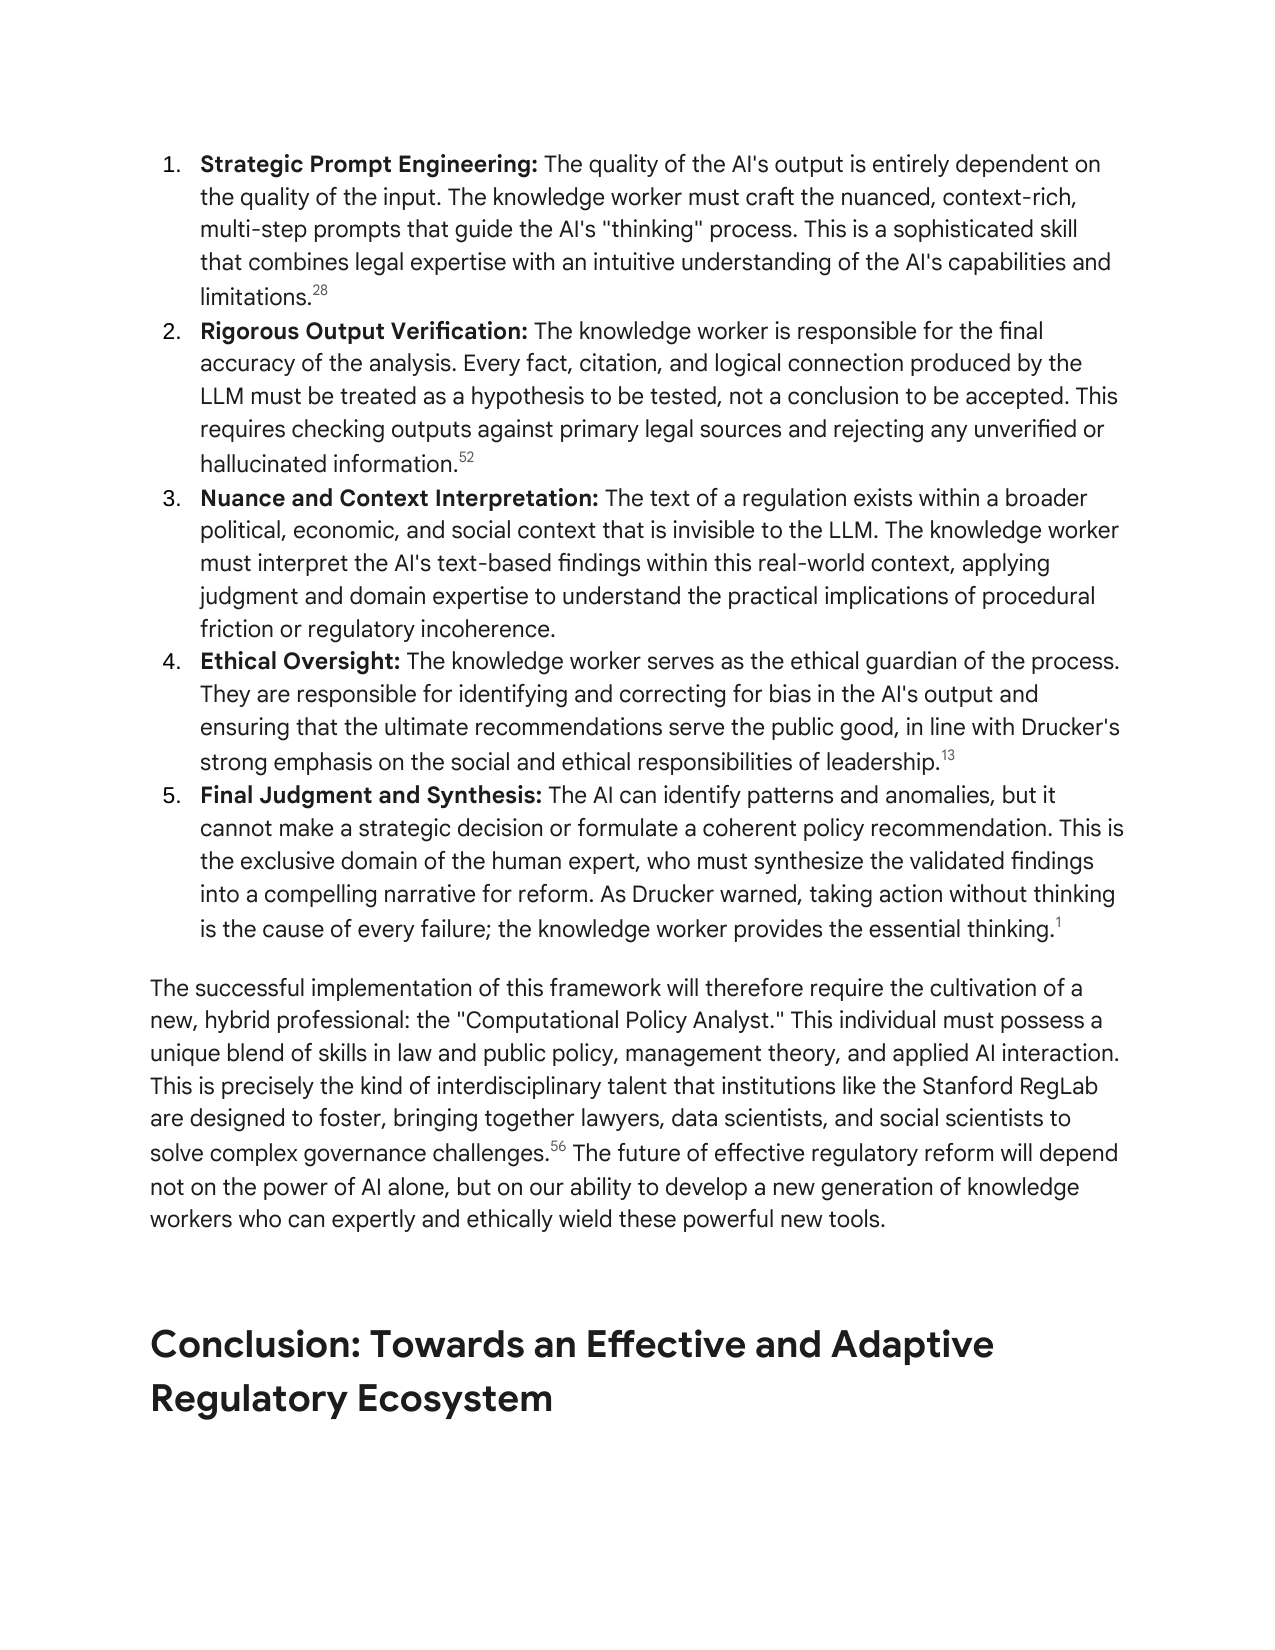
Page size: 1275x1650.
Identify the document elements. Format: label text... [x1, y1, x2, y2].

text The successful implementation of this framework will therefore require the cultivation of a new, hybrid professional: the "Computational Policy Analyst." This individual must possess a unique blend of skills in law and public policy, management theory, and applied AI interaction. This is precisely the kind of interdisciplinary talent that institutions like the Stanford RegLab are designed to foster, bringing together lawyers, data scientists, and social scientists to solve complex governance challenges.56 The future of effective regulatory reform will depend not on the power of AI alone, but on our ability to develop a new generation of knowledge workers who can expertly and ethically wield these powerful new tools. [150, 974, 1125, 1234]
list Rigorous Output Verification: The knowledge worker is responsible for the final accuracy of the analysis. Every fact, citation, and logical connection produced by the LLM must be treated as a hypothesis to be tested, not a conclusion to be accepted. This requires checking outputs against primary legal sources and rejecting any unverified or hallucinated information.52 [162, 317, 1125, 479]
list Ethical Oversight: The knowledge worker serves as the ethical guardian of the process. They are responsible for identifying and correcting for bias in the AI's output and ensuring that the ultimate recommendations serve the public good, in line with Drucker's strong emphasis on the social and ethical responsibilities of leadership.13 [162, 647, 1125, 777]
list Strategic Prompt Engineering: The quality of the AI's output is entirely dependent on the quality of the input. The knowledge worker must craft the nuanced, context-rich, multi-step prompts that guide the AI's "thinking" process. This is a sophisticated skill that combines legal expertise with an intuitive understanding of the AI's capabilities and limitations.28 [162, 150, 1125, 313]
subtitle Conclusion: Towards an Effective and Adaptive Regulatory Ecosystem [150, 1321, 1125, 1422]
list Final Judgment and Synthesis: The AI can identify patterns and anomalies, but it cannot make a strategic decision or formulate a coherent policy recommendation. This is the exclusive domain of the human expert, who must synthesize the validated findings into a compelling narrative for reform. As Drucker warned, taking action without thinking is the cause of every failure; the knowledge worker provides the essential thinking.1 [162, 782, 1125, 944]
list Nuance and Context Interpretation: The text of a regulation exists within a broader political, economic, and social context that is invisible to the LLM. The knowledge worker must interpret the AI's text-based findings within this real-world context, applying judgment and domain expertise to understand the practical implications of procedural friction or regulatory incoherence. [162, 484, 1125, 643]
